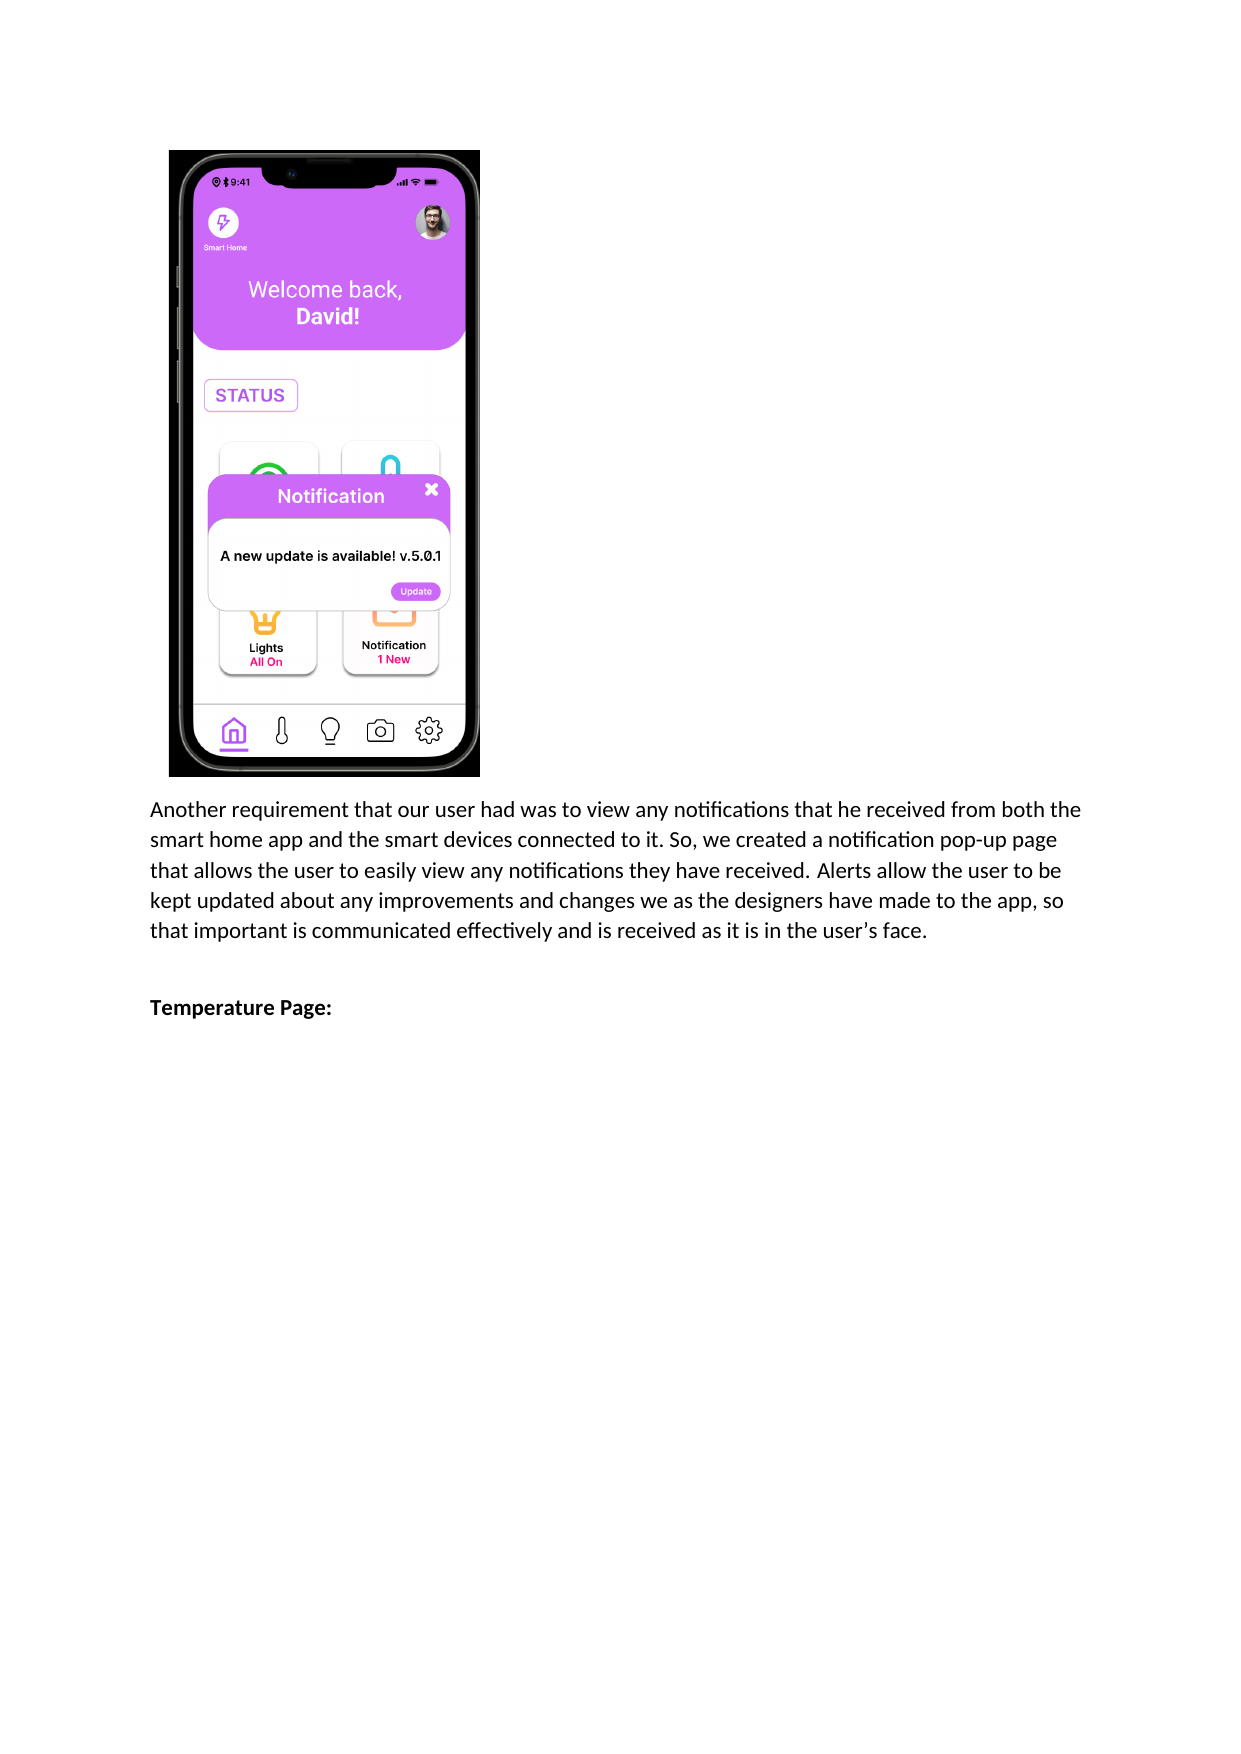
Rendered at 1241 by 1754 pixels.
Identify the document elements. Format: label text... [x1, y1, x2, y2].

text Temperature Page: [150, 963, 1090, 1021]
text Another requirement that our user had was to view any notifications that he received from both the smart home app and the smart devices connected to it. So, we created a notification pop-up page that allows the user to easily view any notifications they have received. Alerts allow the user to be kept updated about any improvements and changes we as the designers have made to the app, so that important is communicated effectively and is received as it is in the user’s face. [150, 795, 1090, 944]
